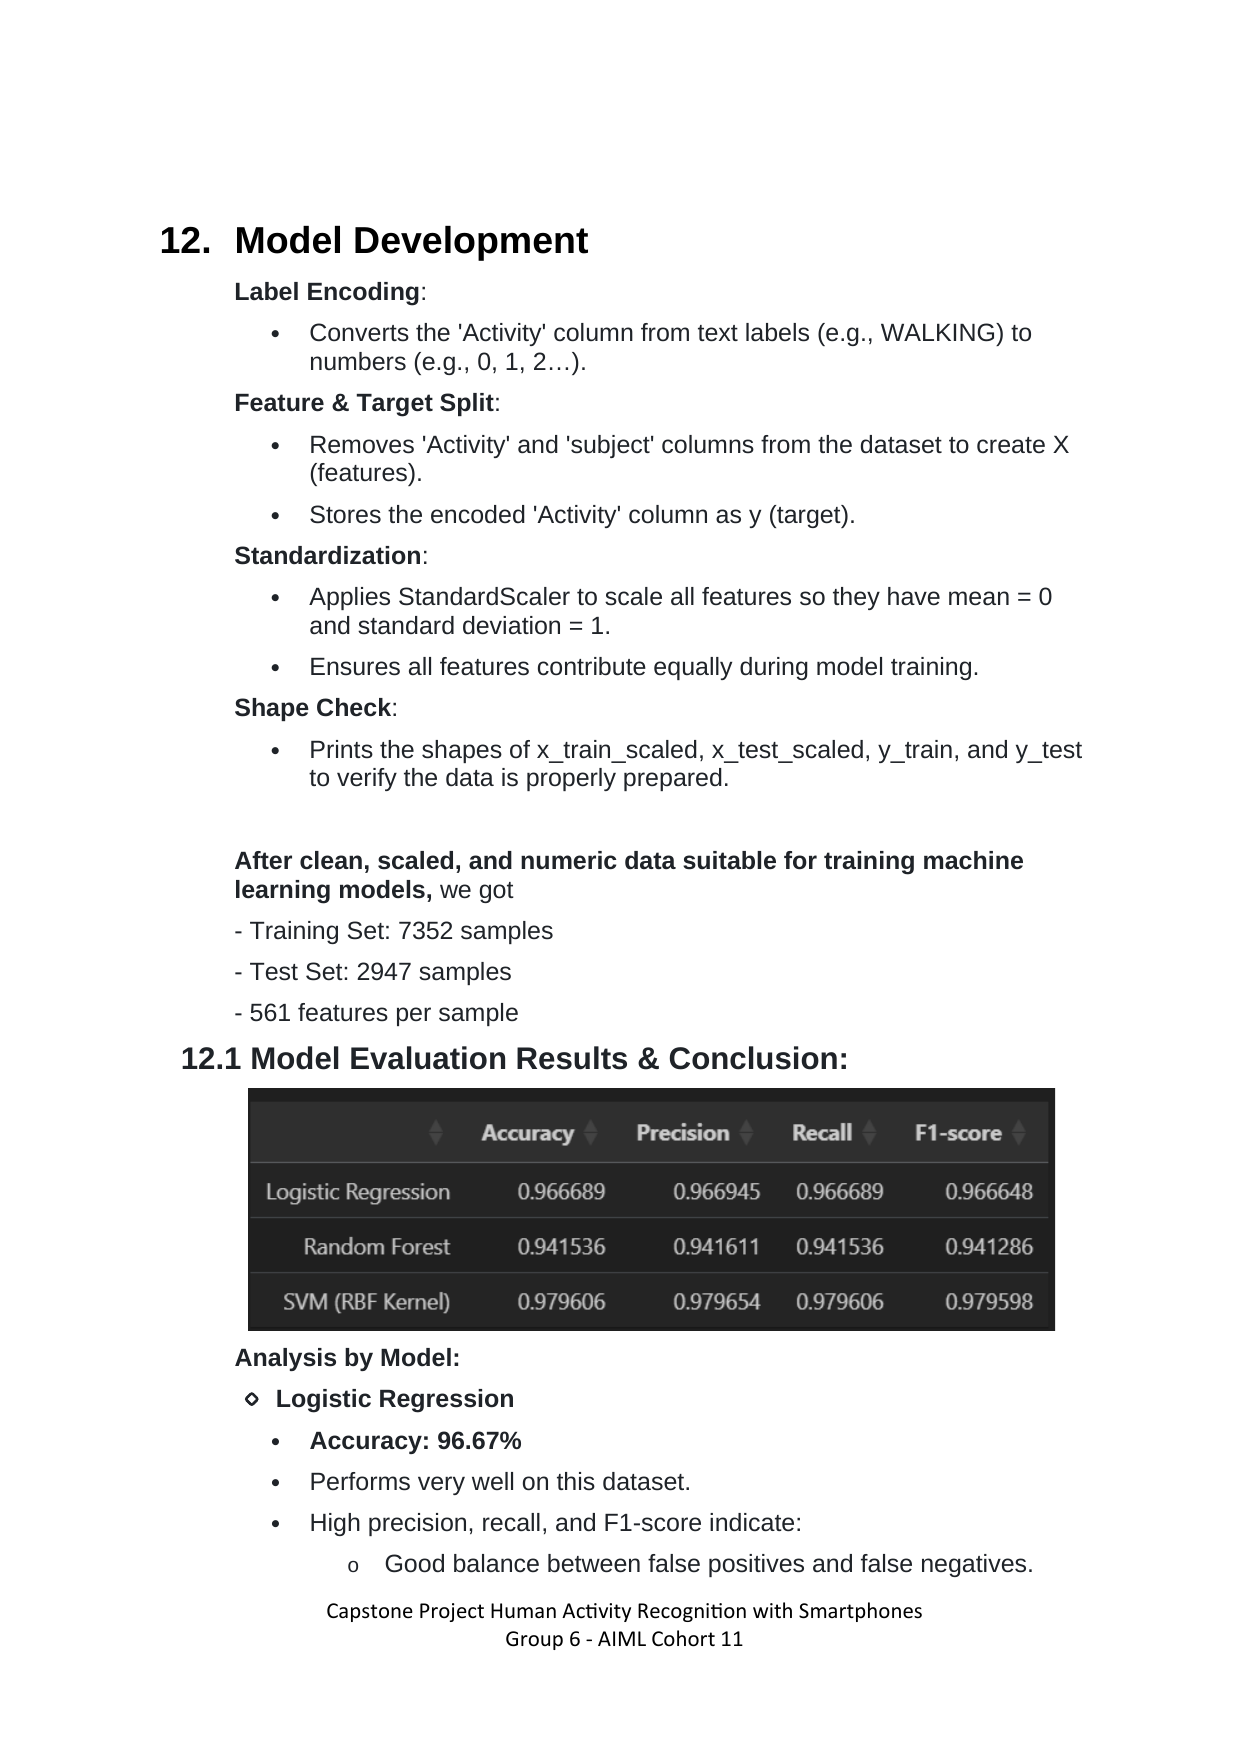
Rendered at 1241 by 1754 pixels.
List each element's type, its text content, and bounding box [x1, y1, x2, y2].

list High precision, recall, and F1-score indicate: [272, 1508, 1090, 1537]
list Accuracy: 96.67% [272, 1426, 1090, 1454]
list Removes 'Activity' and 'subject' columns from the dataset to create X (features). [272, 430, 1090, 487]
text Analysis by Model: [234, 1343, 1090, 1372]
text Shape Check: [234, 693, 1090, 722]
text - Training Set: 7352 samples [234, 916, 1090, 945]
list Performs very well on this dataset. [272, 1467, 1090, 1496]
text 🔹 Logistic Regression [234, 1384, 1090, 1413]
list Applies StandardScaler to scale all features so they have mean = 0 and standard deviation = 1. [272, 582, 1090, 640]
subtitle Model Development [159, 218, 1090, 261]
list Good balance between false positives and false negatives. [347, 1549, 1090, 1579]
text - 561 features per sample [234, 998, 1090, 1027]
text Label Encoding: [234, 277, 1090, 306]
list Model Evaluation Results & Conclusion: [181, 1040, 1090, 1076]
text - Test Set: 2947 samples [234, 957, 1090, 986]
list Prints the shapes of x_train_scaled, x_test_scaled, y_train, and y_test to verify the data is properly prepared. [272, 735, 1090, 792]
text After clean, scaled, and numeric data suitable for training machine learning models, we got [234, 846, 1090, 903]
text Standardization: [234, 541, 1090, 570]
picture [248, 1088, 1056, 1331]
text Feature & Target Split: [234, 388, 1090, 417]
list Ensures all features contribute equally during model training. [272, 652, 1090, 681]
list Converts the 'Activity' column from text labels (e.g., WALKING) to numbers (e.g., 0, 1, 2…). [272, 318, 1090, 376]
list Stores the encoded 'Activity' column as y (target). [272, 500, 1090, 528]
